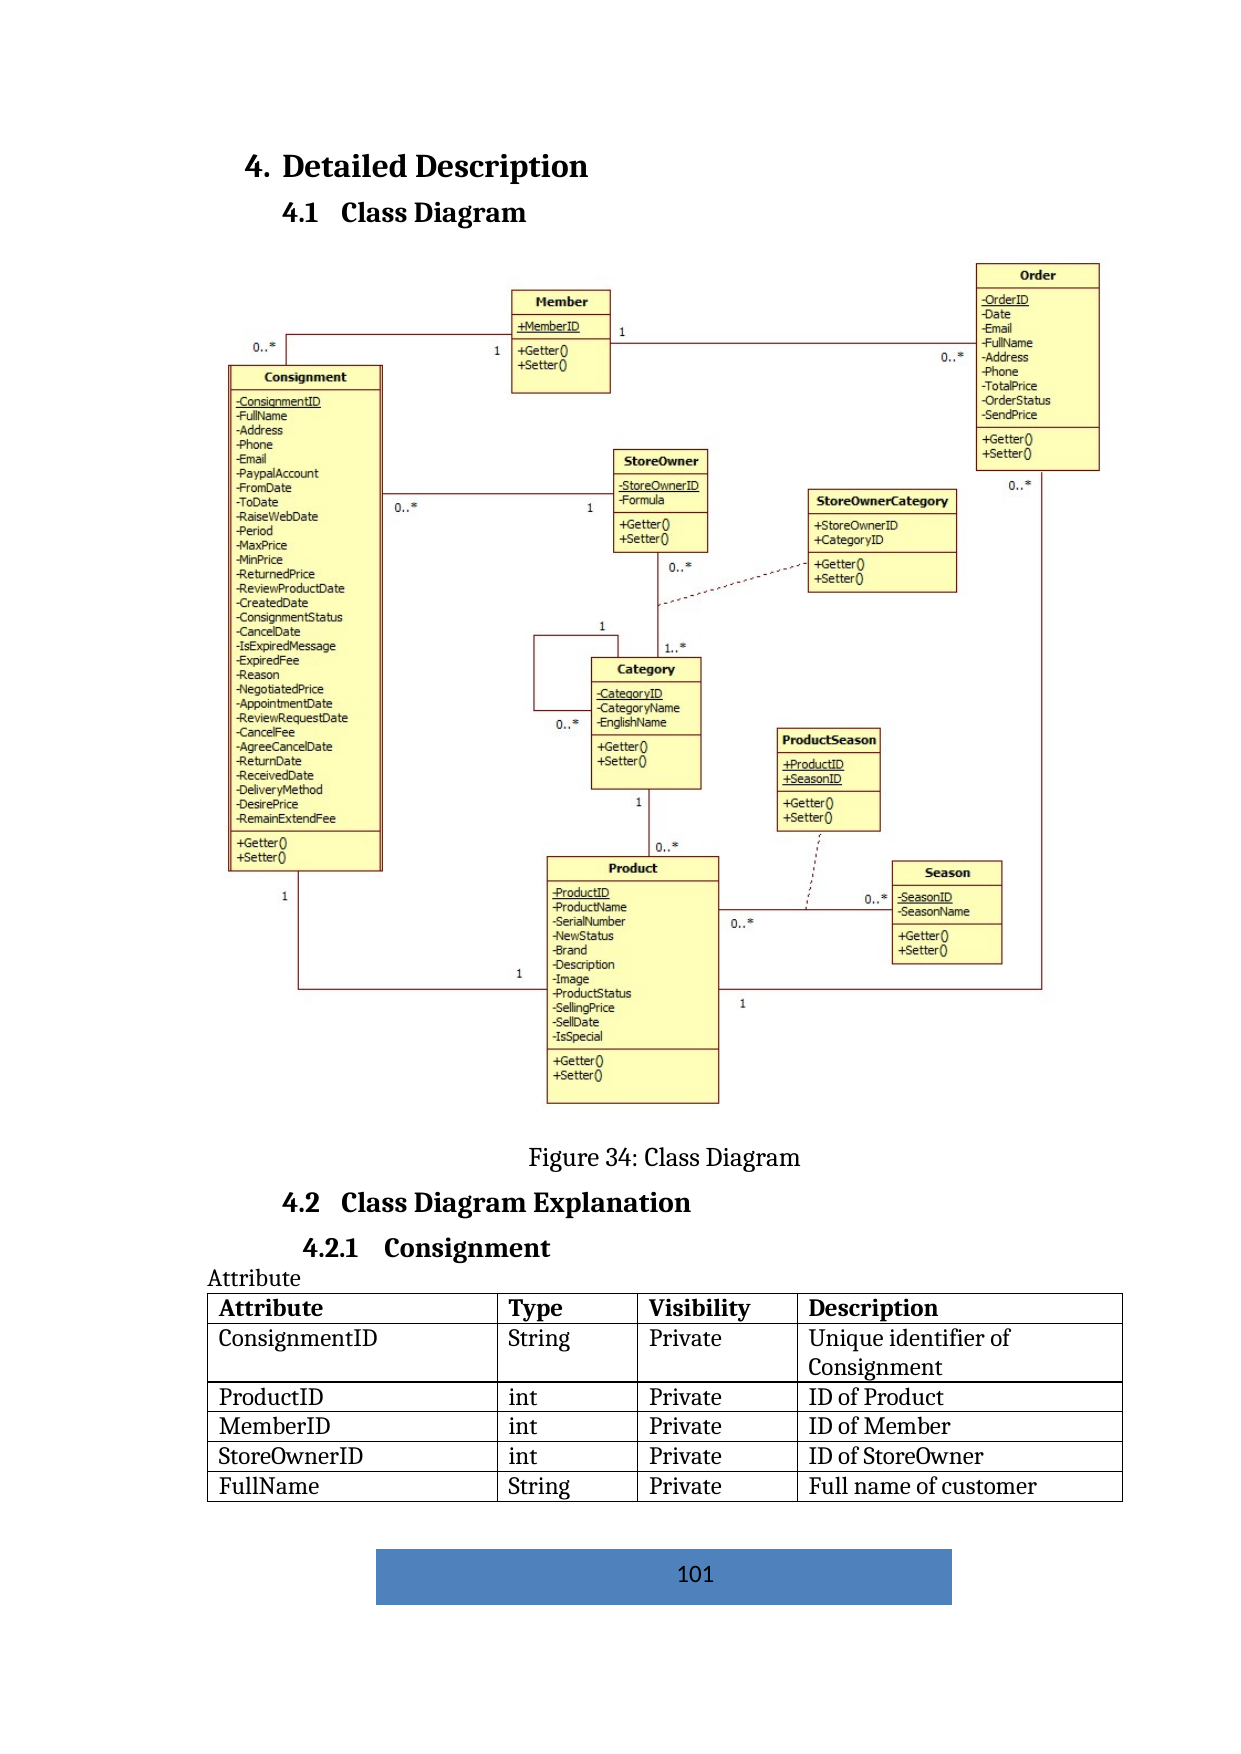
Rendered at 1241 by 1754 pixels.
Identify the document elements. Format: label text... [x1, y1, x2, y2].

table_cell Private [638, 1442, 797, 1471]
table_cell ID of StoreOwner [798, 1442, 1122, 1471]
table_cell ConsignmentID [208, 1324, 497, 1381]
text Attribute [207, 1264, 1122, 1293]
table_cell ID of Product [798, 1383, 1122, 1411]
subtitle Detailed Description [244, 147, 1122, 185]
table_cell int [498, 1383, 637, 1411]
table_cell Private [638, 1324, 797, 1381]
table_cell Private [638, 1412, 797, 1441]
table_cell int [498, 1412, 637, 1441]
table_header Description [798, 1294, 1122, 1323]
table_header Type [498, 1294, 637, 1323]
table_cell Unique identifier of Consignment [798, 1324, 1122, 1381]
table_cell FullName [208, 1472, 497, 1501]
table_cell String [498, 1472, 637, 1501]
table_cell String [498, 1324, 637, 1381]
table_cell int [498, 1442, 637, 1471]
table_cell MemberID [208, 1412, 497, 1441]
table_cell Private [638, 1472, 797, 1501]
table_cell ID of Member [798, 1412, 1122, 1441]
subtitle Class Diagram [282, 196, 1122, 229]
table_header Visibility [638, 1294, 797, 1323]
table_header Attribute [208, 1294, 497, 1323]
table_cell StoreOwnerID [208, 1442, 497, 1471]
table_cell ProductID [208, 1383, 497, 1411]
table_cell Full name of customer [798, 1472, 1122, 1501]
subtitle Consignment [303, 1232, 1122, 1264]
picture [207, 241, 1122, 1126]
table_cell Private [638, 1383, 797, 1411]
subtitle Class Diagram Explanation [282, 1186, 1122, 1219]
